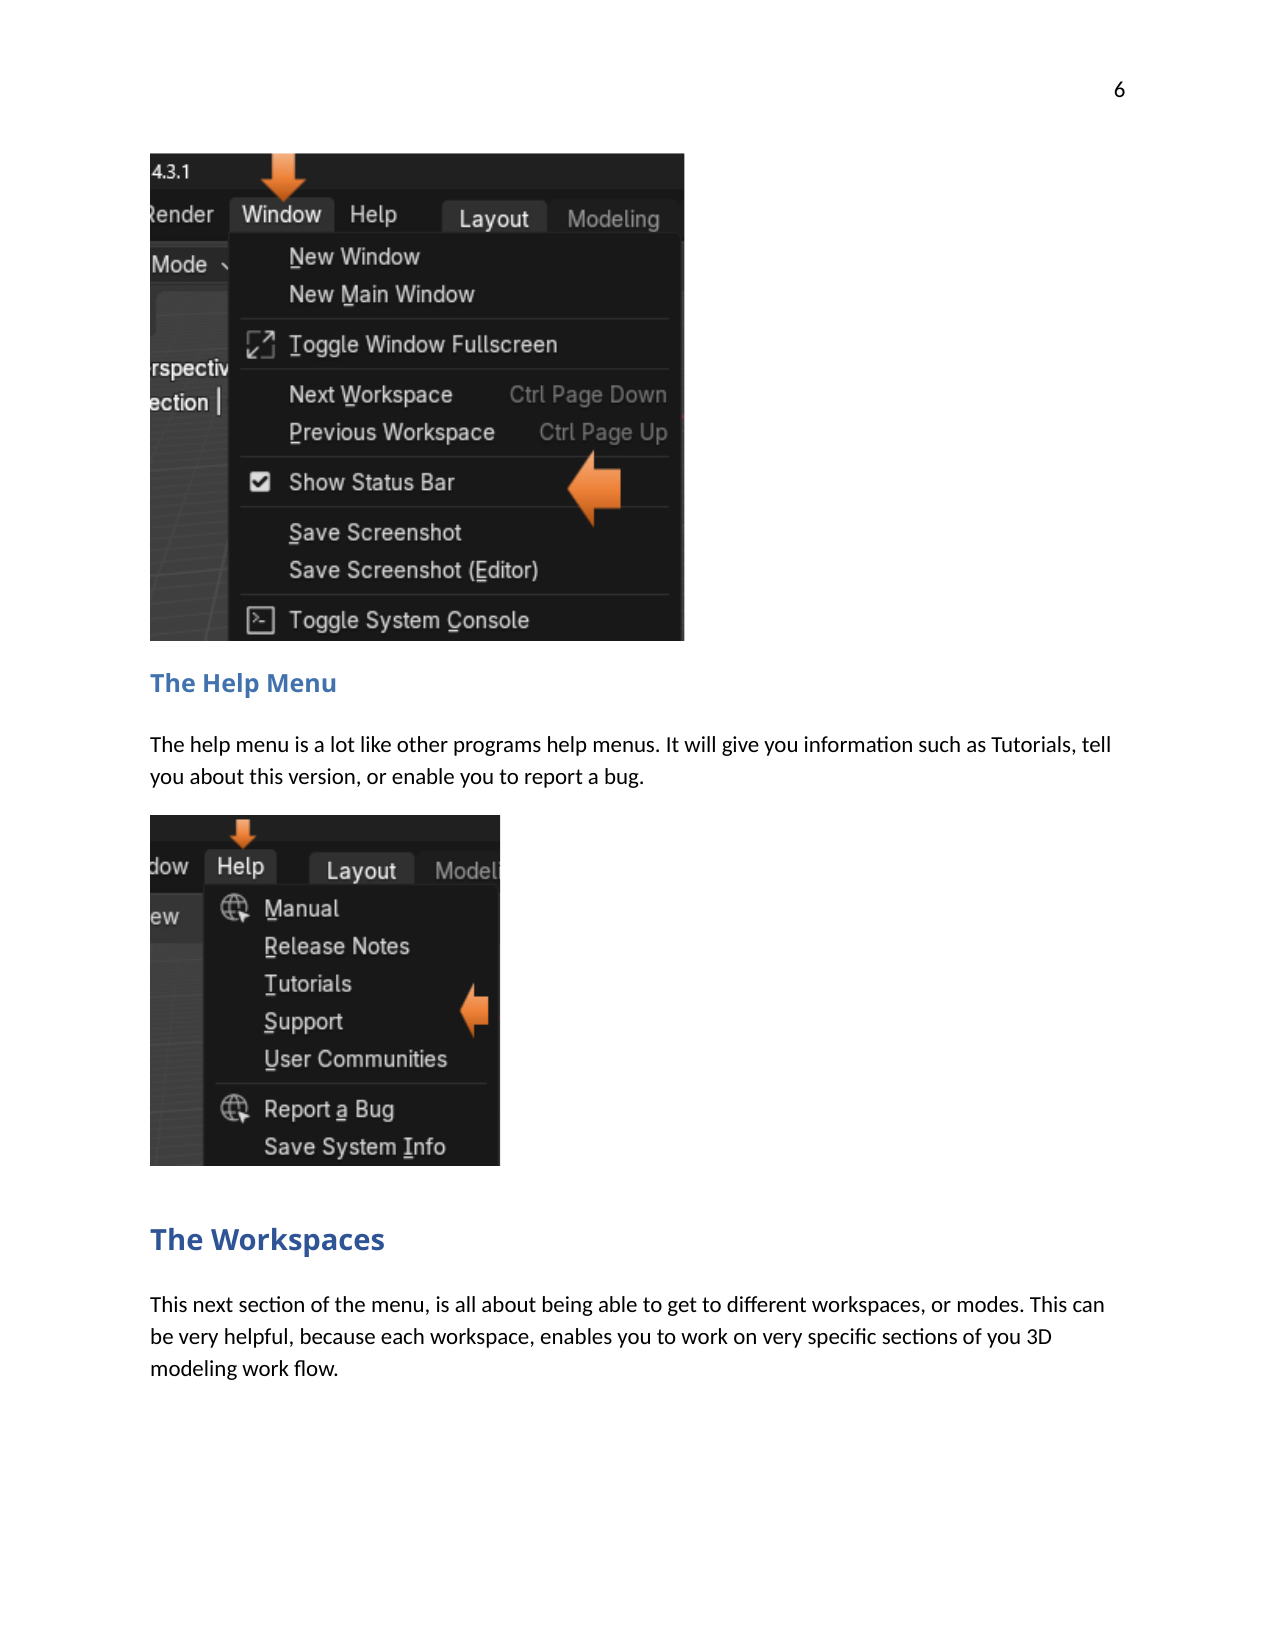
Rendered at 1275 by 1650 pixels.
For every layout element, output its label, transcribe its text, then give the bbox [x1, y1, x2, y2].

subtitle The Help Menu [150, 666, 1125, 700]
subtitle The Workspaces [150, 1219, 1125, 1259]
text The help menu is a lot like other programs help menus. It will give you information such as Tutorials, tell you about this version, or enable you to report a bug. [150, 730, 1125, 790]
text This next section of the menu, is all about being able to get to different workspaces, or modes. This can be very helpful, because each workspace, enables you to work on very specific sections of you 3D modeling work flow. [150, 1290, 1125, 1382]
picture [150, 150, 685, 641]
picture [150, 815, 501, 1166]
